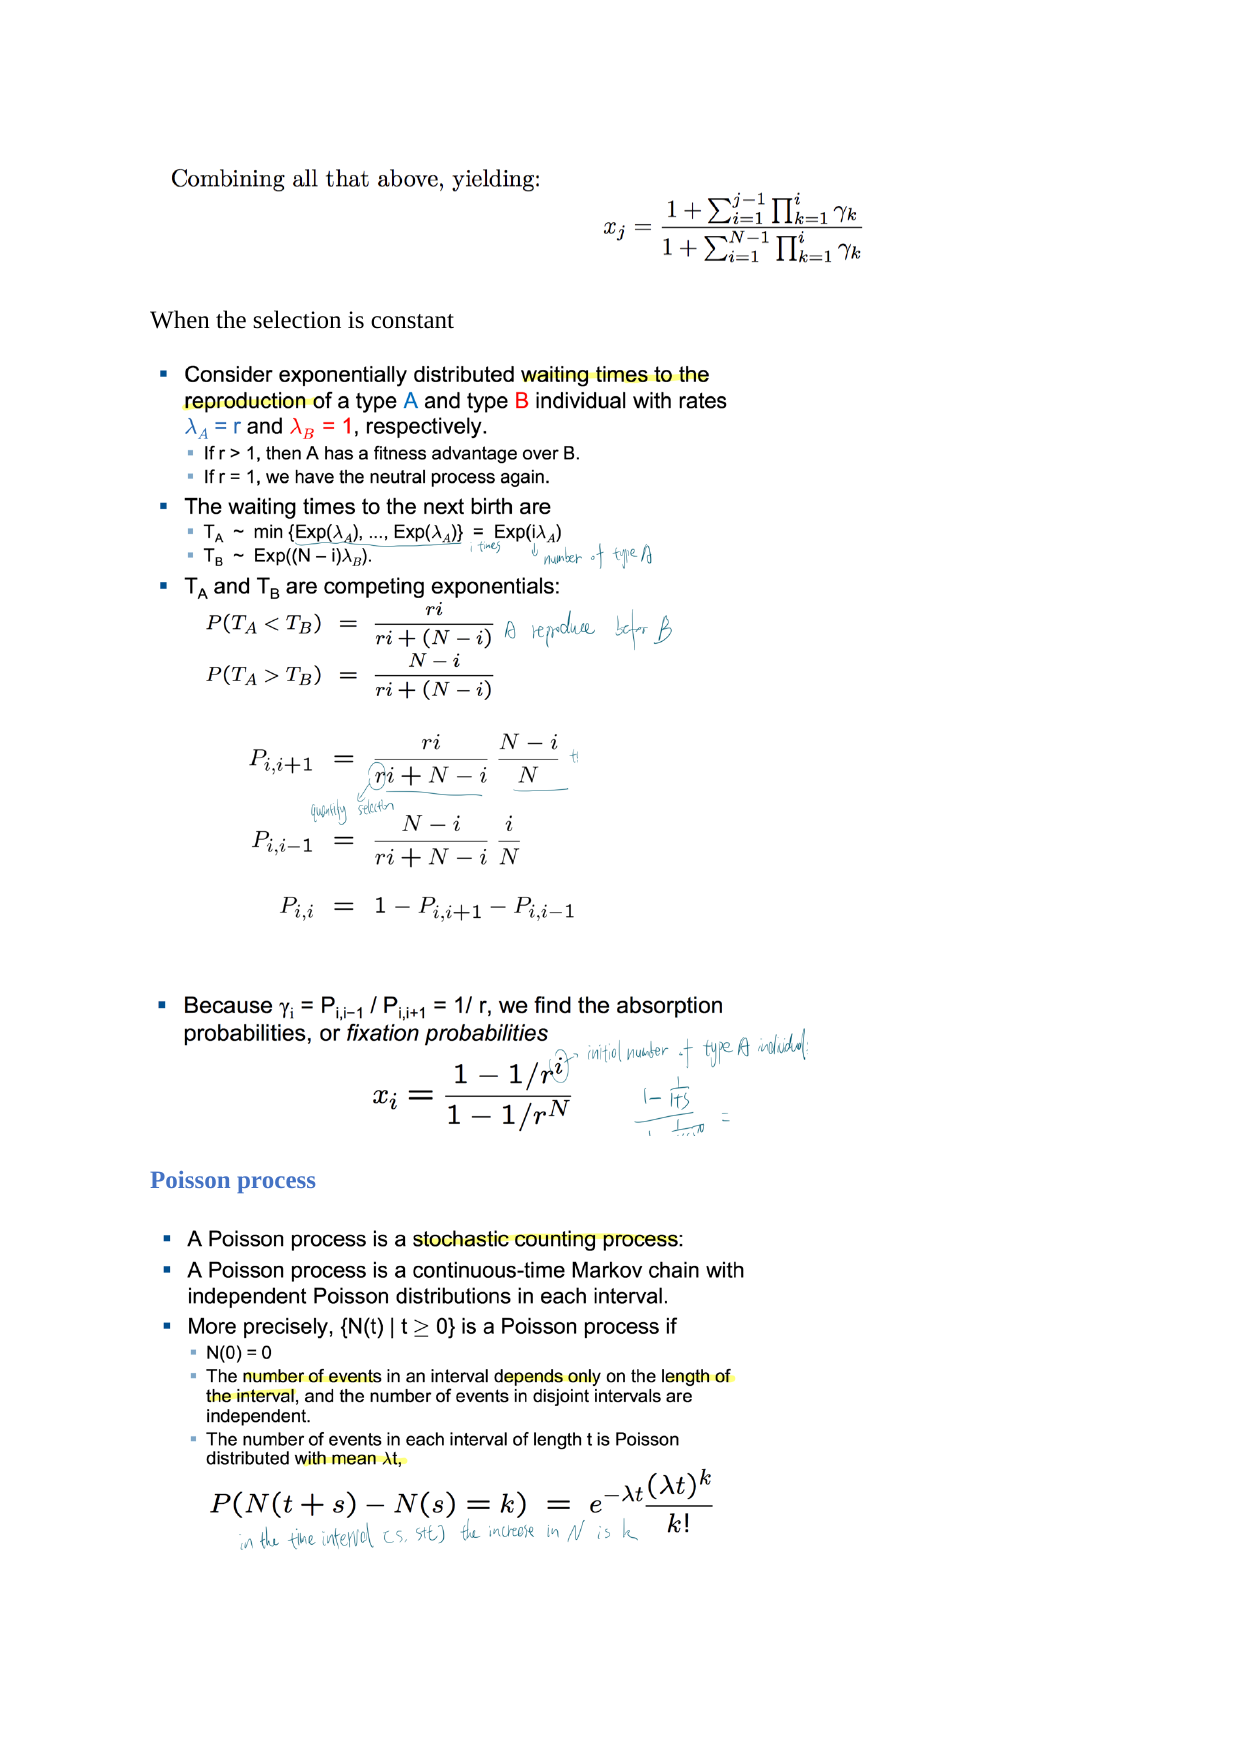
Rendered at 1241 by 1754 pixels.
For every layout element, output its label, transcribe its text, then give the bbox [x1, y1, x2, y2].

text Poisson process [150, 1165, 1090, 1193]
text When the selection is constant [150, 306, 1090, 334]
picture [150, 363, 744, 702]
picture [150, 150, 975, 277]
picture [150, 1222, 749, 1557]
picture [225, 730, 578, 927]
picture [150, 984, 808, 1136]
